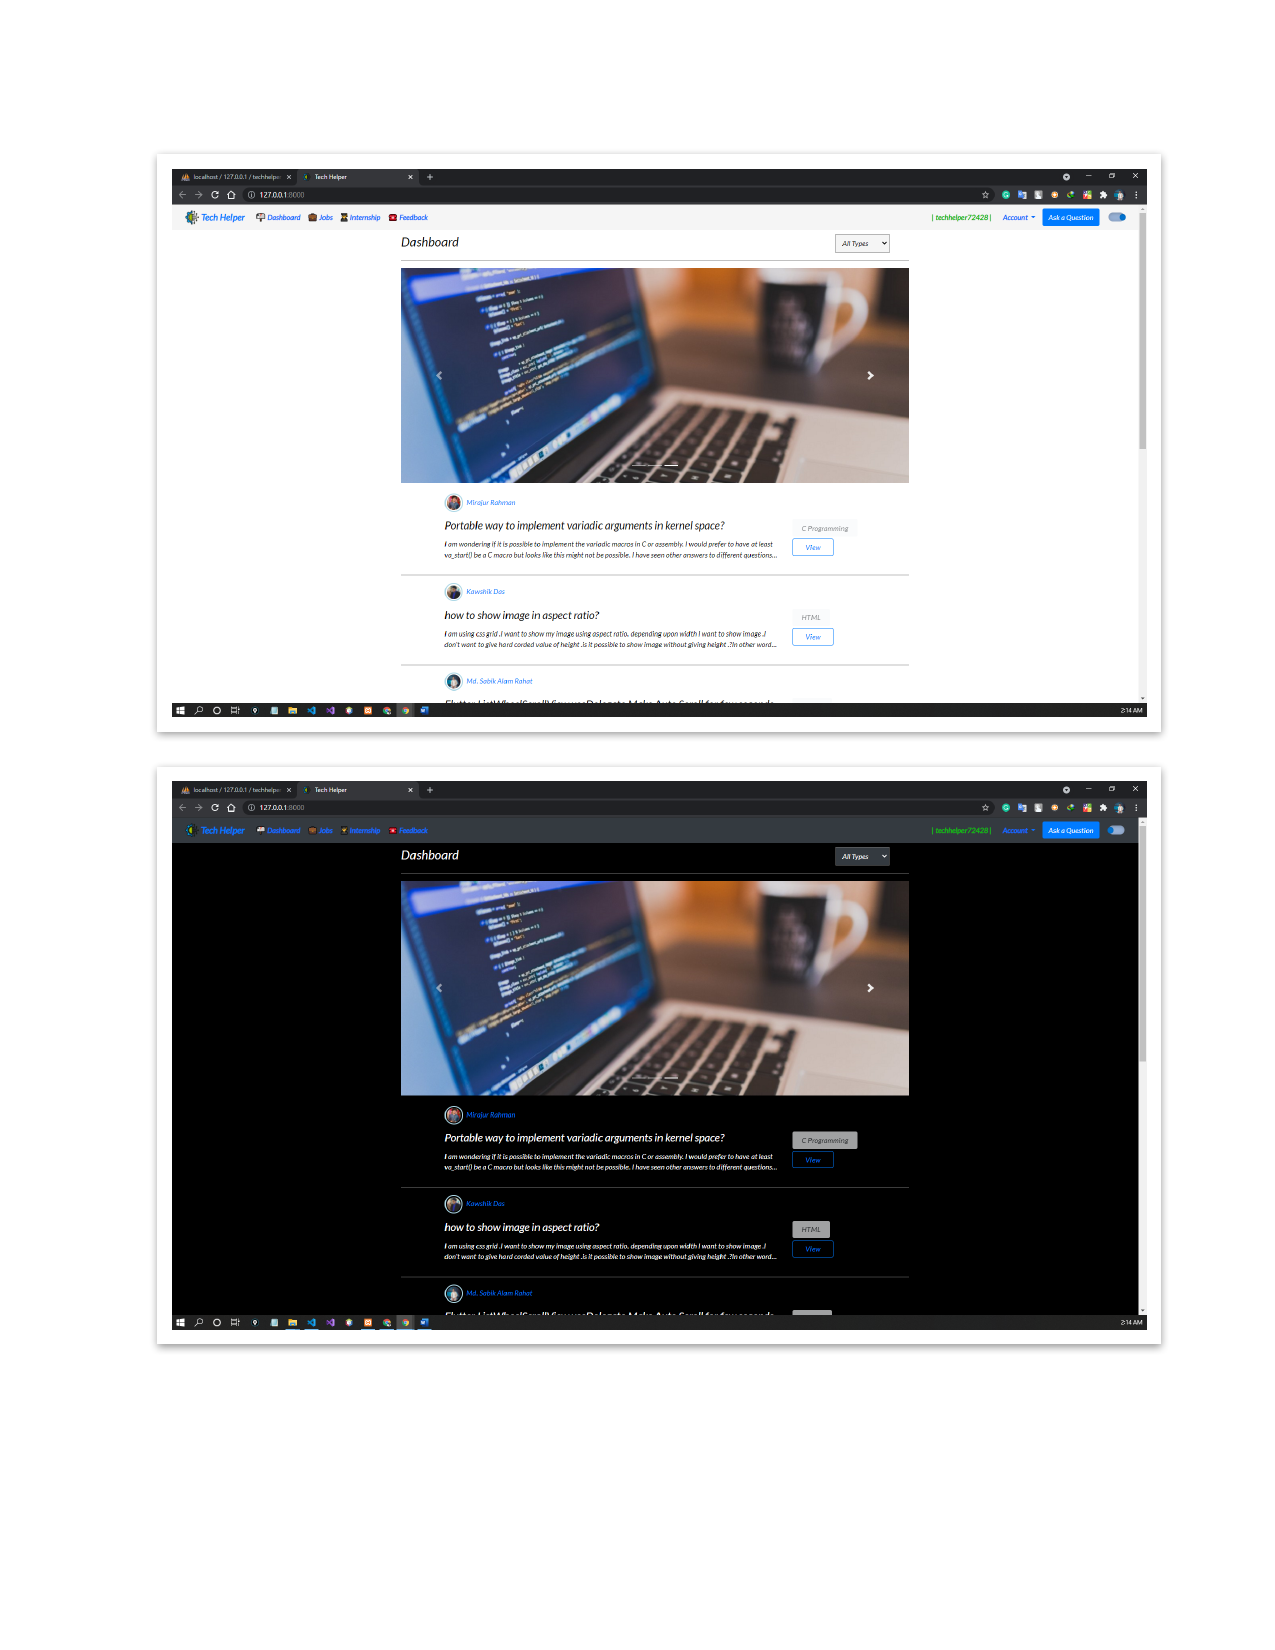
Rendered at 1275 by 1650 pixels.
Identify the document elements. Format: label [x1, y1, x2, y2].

picture [172, 169, 1147, 717]
picture [172, 781, 1147, 1330]
